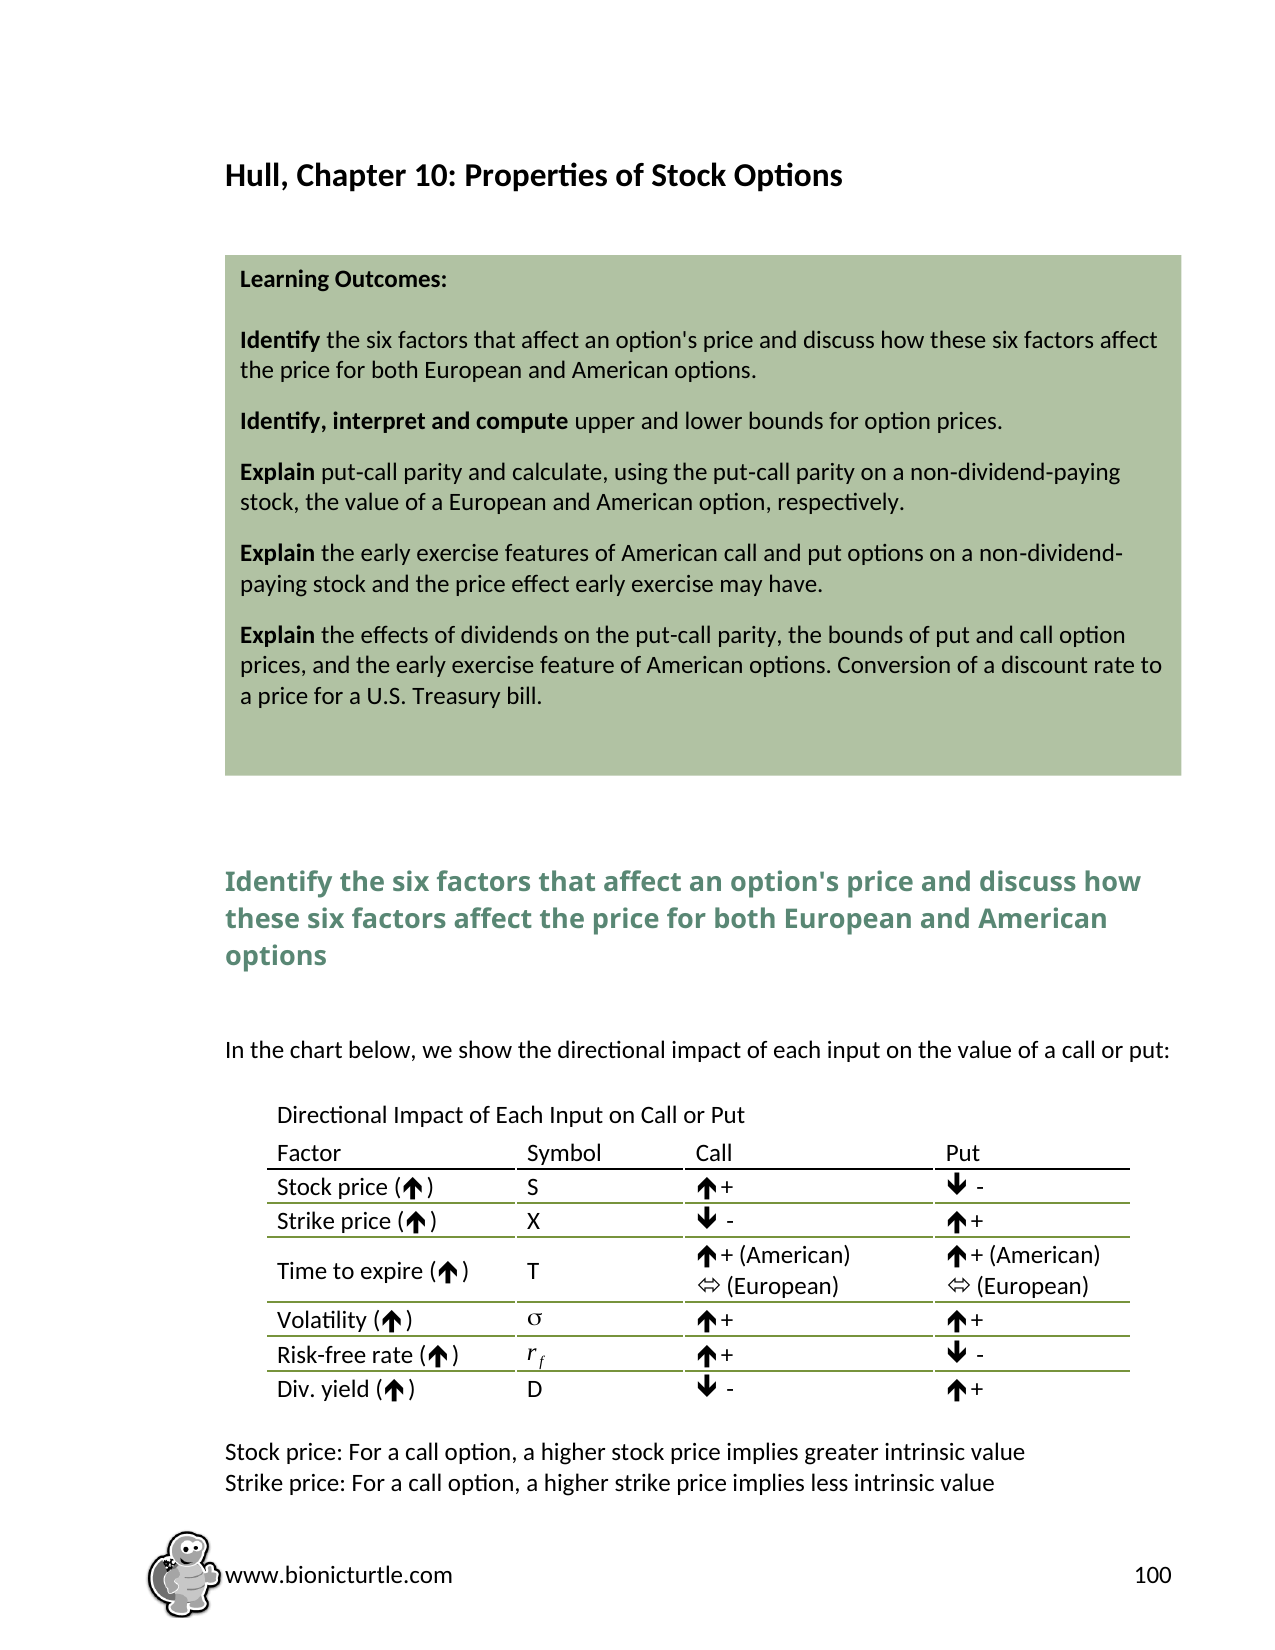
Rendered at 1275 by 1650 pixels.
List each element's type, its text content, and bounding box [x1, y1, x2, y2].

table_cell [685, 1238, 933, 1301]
text Strike price: For a call option, a higher strike price implies less intrinsic value [225, 1467, 1172, 1498]
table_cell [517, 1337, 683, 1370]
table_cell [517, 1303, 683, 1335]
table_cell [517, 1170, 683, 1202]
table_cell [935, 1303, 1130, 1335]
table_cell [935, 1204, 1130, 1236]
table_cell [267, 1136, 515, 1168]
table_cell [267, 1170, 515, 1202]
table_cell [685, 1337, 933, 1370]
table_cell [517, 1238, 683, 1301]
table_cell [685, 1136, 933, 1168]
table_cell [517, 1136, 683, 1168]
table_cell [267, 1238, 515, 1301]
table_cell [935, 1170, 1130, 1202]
text In the chart below, we show the directional impact of each input on the value of a call or put: [225, 1034, 1172, 1064]
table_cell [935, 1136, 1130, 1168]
subtitle Hull, Chapter 10: Properties of Stock Options [225, 153, 1172, 194]
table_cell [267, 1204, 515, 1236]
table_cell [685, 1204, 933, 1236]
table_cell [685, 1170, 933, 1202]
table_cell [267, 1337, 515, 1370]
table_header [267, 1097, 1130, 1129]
text Stock price: For a call option, a higher stock price implies greater intrinsic value [225, 1437, 1172, 1467]
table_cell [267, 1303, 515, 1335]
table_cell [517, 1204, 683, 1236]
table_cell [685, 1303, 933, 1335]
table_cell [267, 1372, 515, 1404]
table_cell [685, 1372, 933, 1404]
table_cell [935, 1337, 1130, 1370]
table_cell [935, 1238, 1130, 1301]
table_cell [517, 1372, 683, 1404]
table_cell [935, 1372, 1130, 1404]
subtitle Identify the six factors that affect an option's price and discuss how these six factors affect the price for both European and American options [225, 862, 1172, 973]
